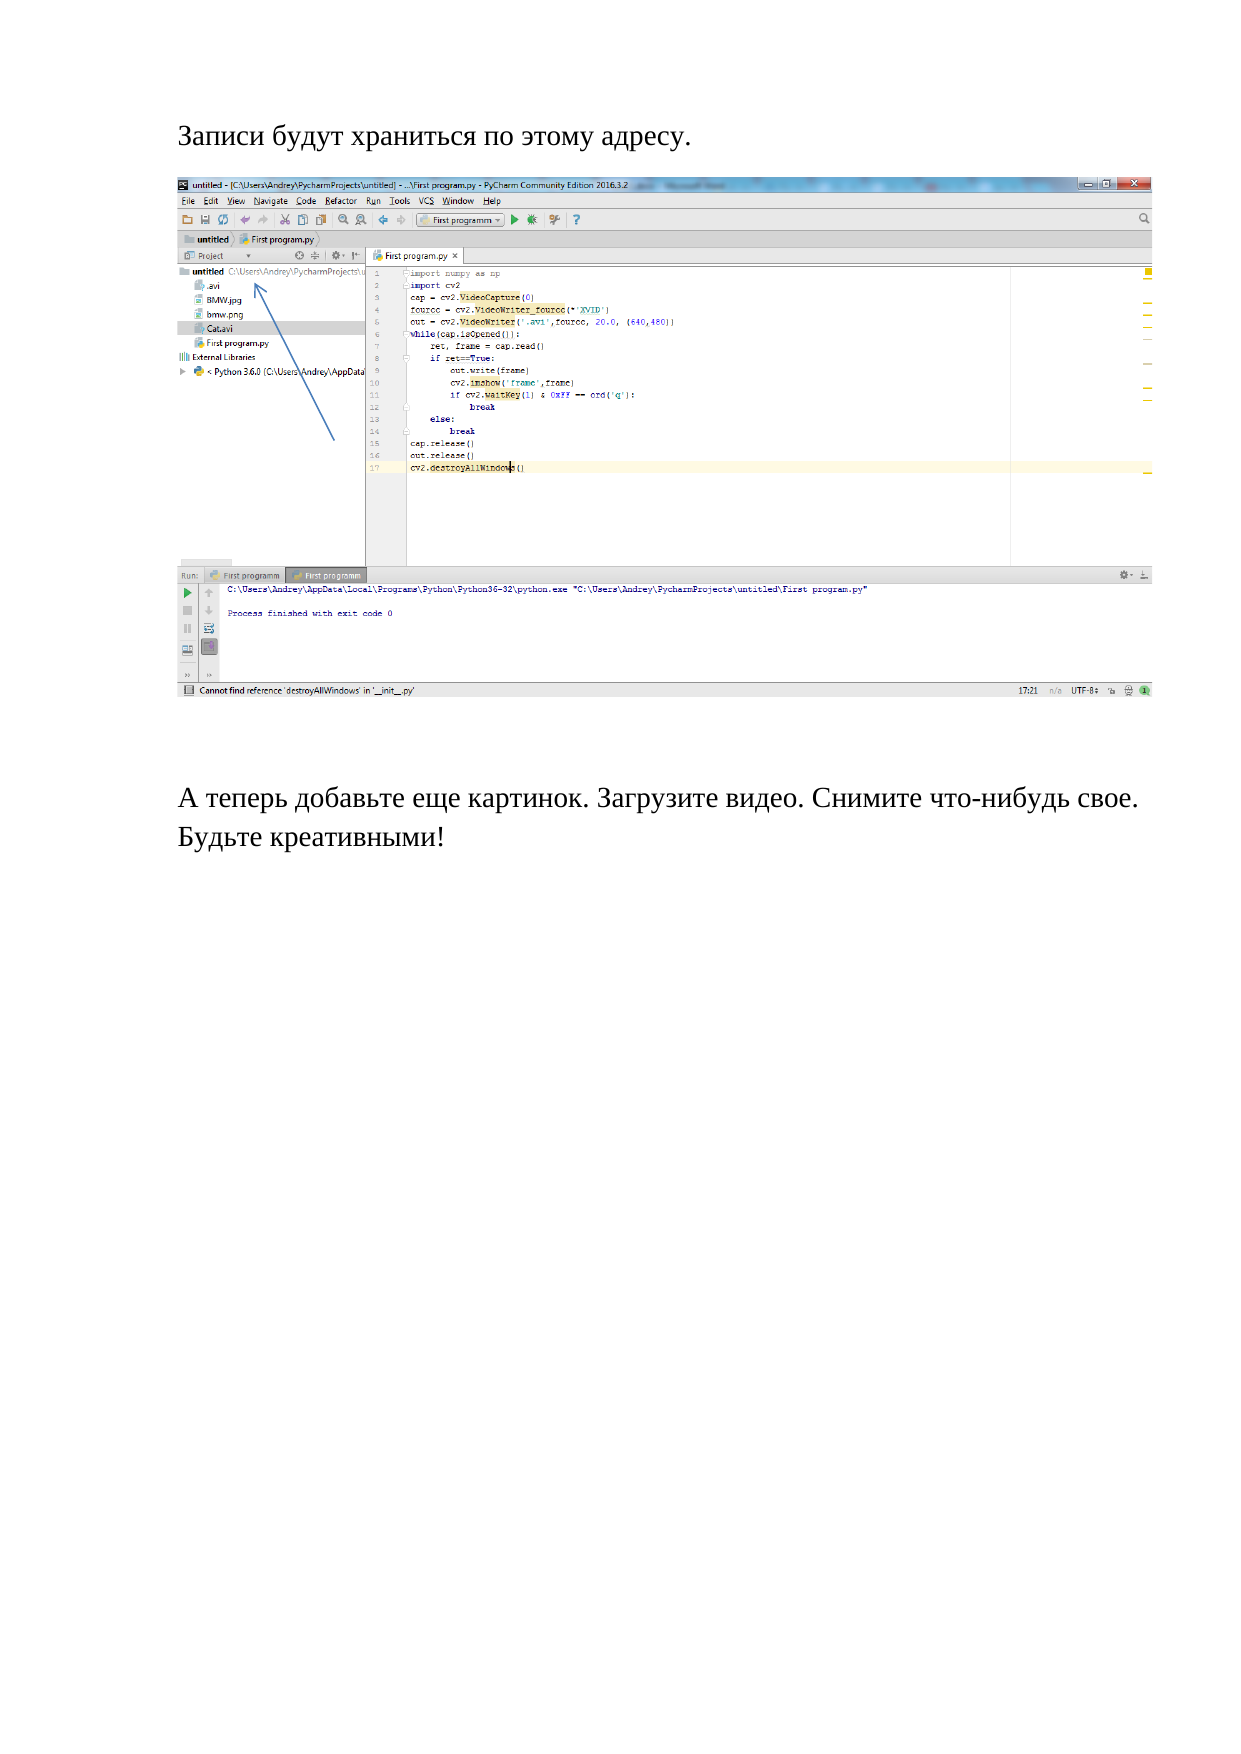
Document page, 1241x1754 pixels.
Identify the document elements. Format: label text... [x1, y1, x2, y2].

text Записи будут храниться по этому адресу. [177, 118, 1152, 152]
text А теперь добавьте еще картинок. Загрузите видео. Снимите что-нибудь свое. Будьте креативными! [177, 781, 1152, 853]
picture [177, 177, 1153, 697]
